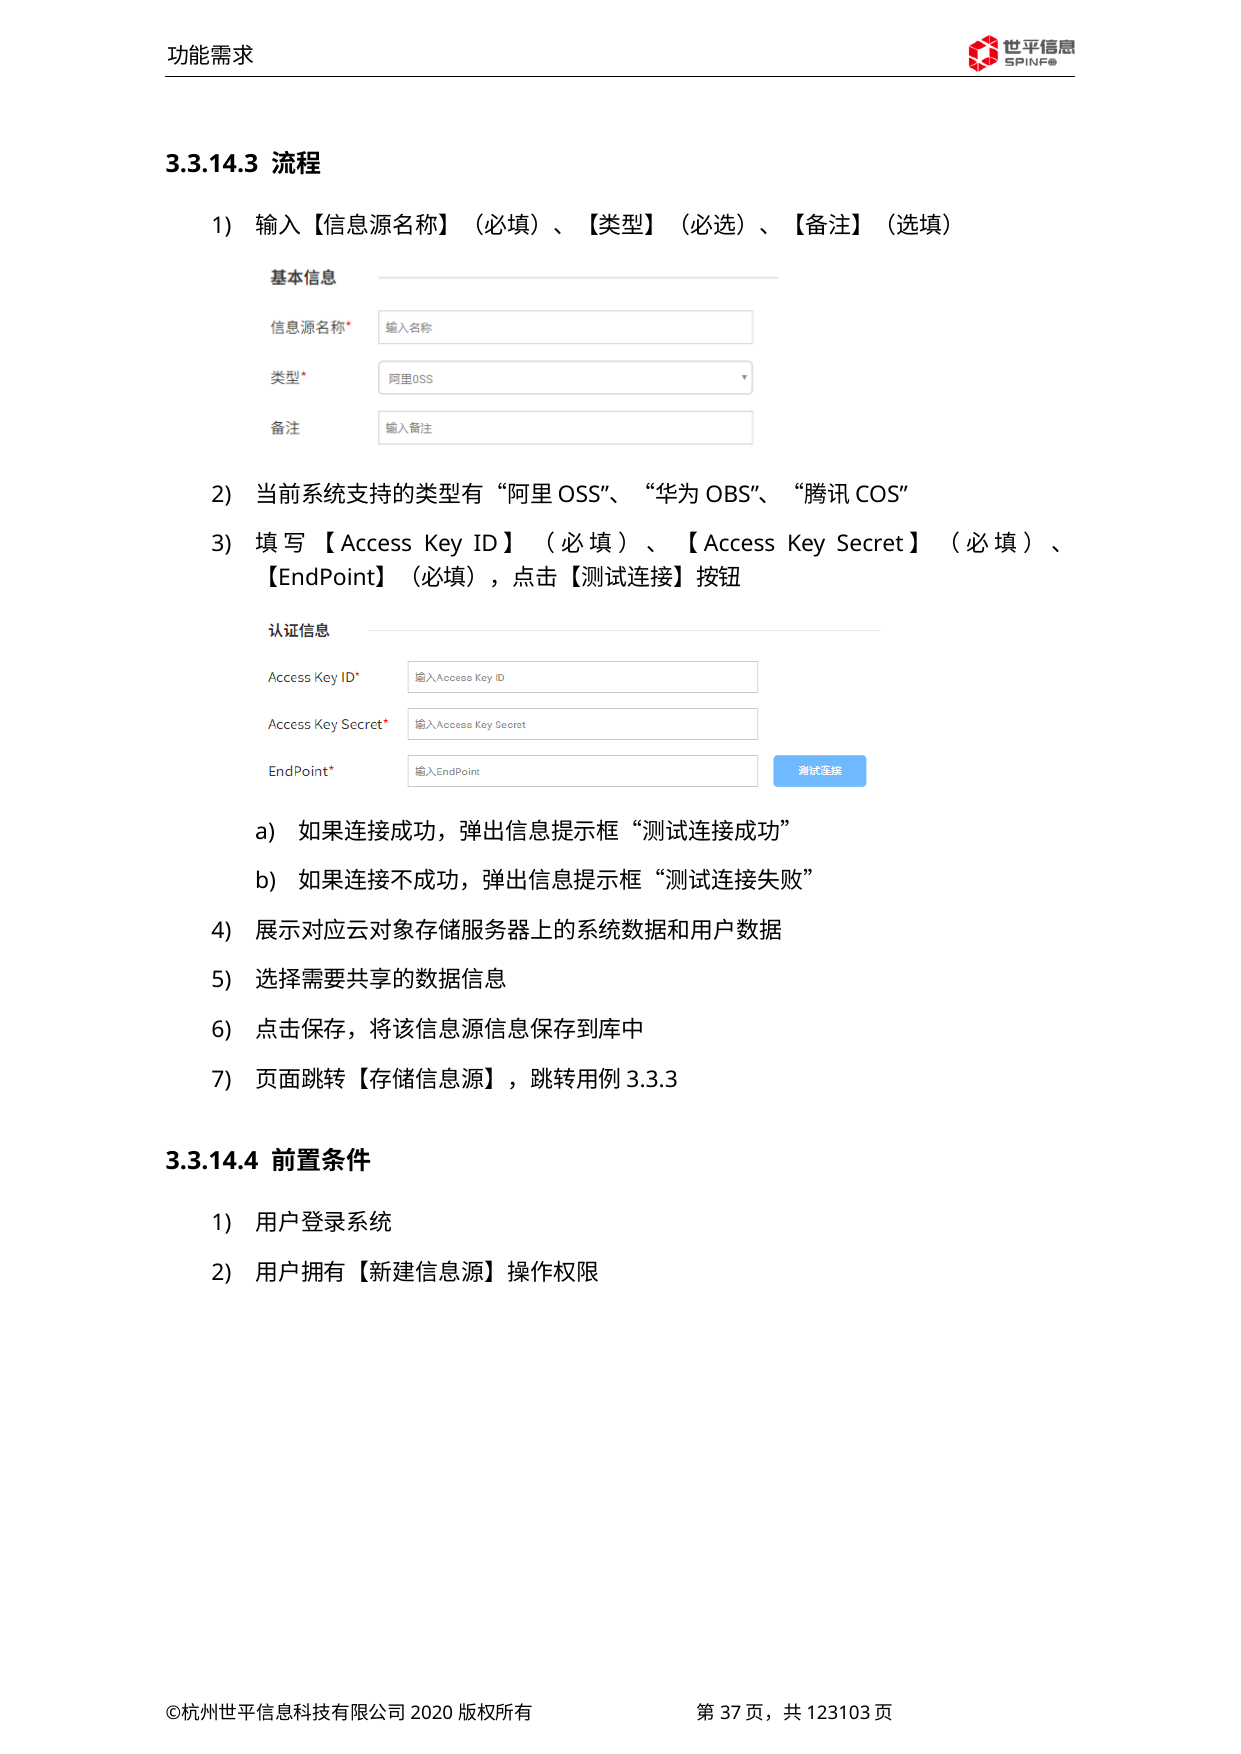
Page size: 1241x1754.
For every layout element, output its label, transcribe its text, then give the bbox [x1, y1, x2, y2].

list 点击保存，将该信息源信息保存到库中 [211, 1011, 1075, 1044]
list 展示对应云对象存储服务器上的系统数据和用户数据 [211, 912, 1075, 945]
list 用户拥有【新建信息源】操作权限 [211, 1253, 1075, 1287]
list 当前系统支持的类型有“阿里OSS”、“华为OBS”、“腾讯COS” [211, 475, 1075, 509]
list 填写【Access Key ID】（必填）、【Access Key Secret】（必填）、【EndPoint】（必填），点击【测试连接】按钮 [211, 525, 1075, 592]
picture [968, 33, 1075, 74]
list 输入【信息源名称】（必填）、【类型】（必选）、【备注】（选填） [211, 207, 1075, 240]
subtitle 流程 [165, 129, 1075, 194]
picture [255, 607, 882, 797]
subtitle 前置条件 [165, 1126, 1075, 1191]
list 页面跳转【存储信息源】，跳转用例3.3.3 [211, 1061, 1075, 1094]
picture [255, 256, 779, 460]
list 如果连接不成功，弹出信息提示框“测试连接失败” [255, 862, 1075, 896]
list 如果连接成功，弹出信息提示框“测试连接成功” [255, 813, 1075, 846]
list 选择需要共享的数据信息 [211, 961, 1075, 995]
list 用户登录系统 [211, 1204, 1075, 1237]
